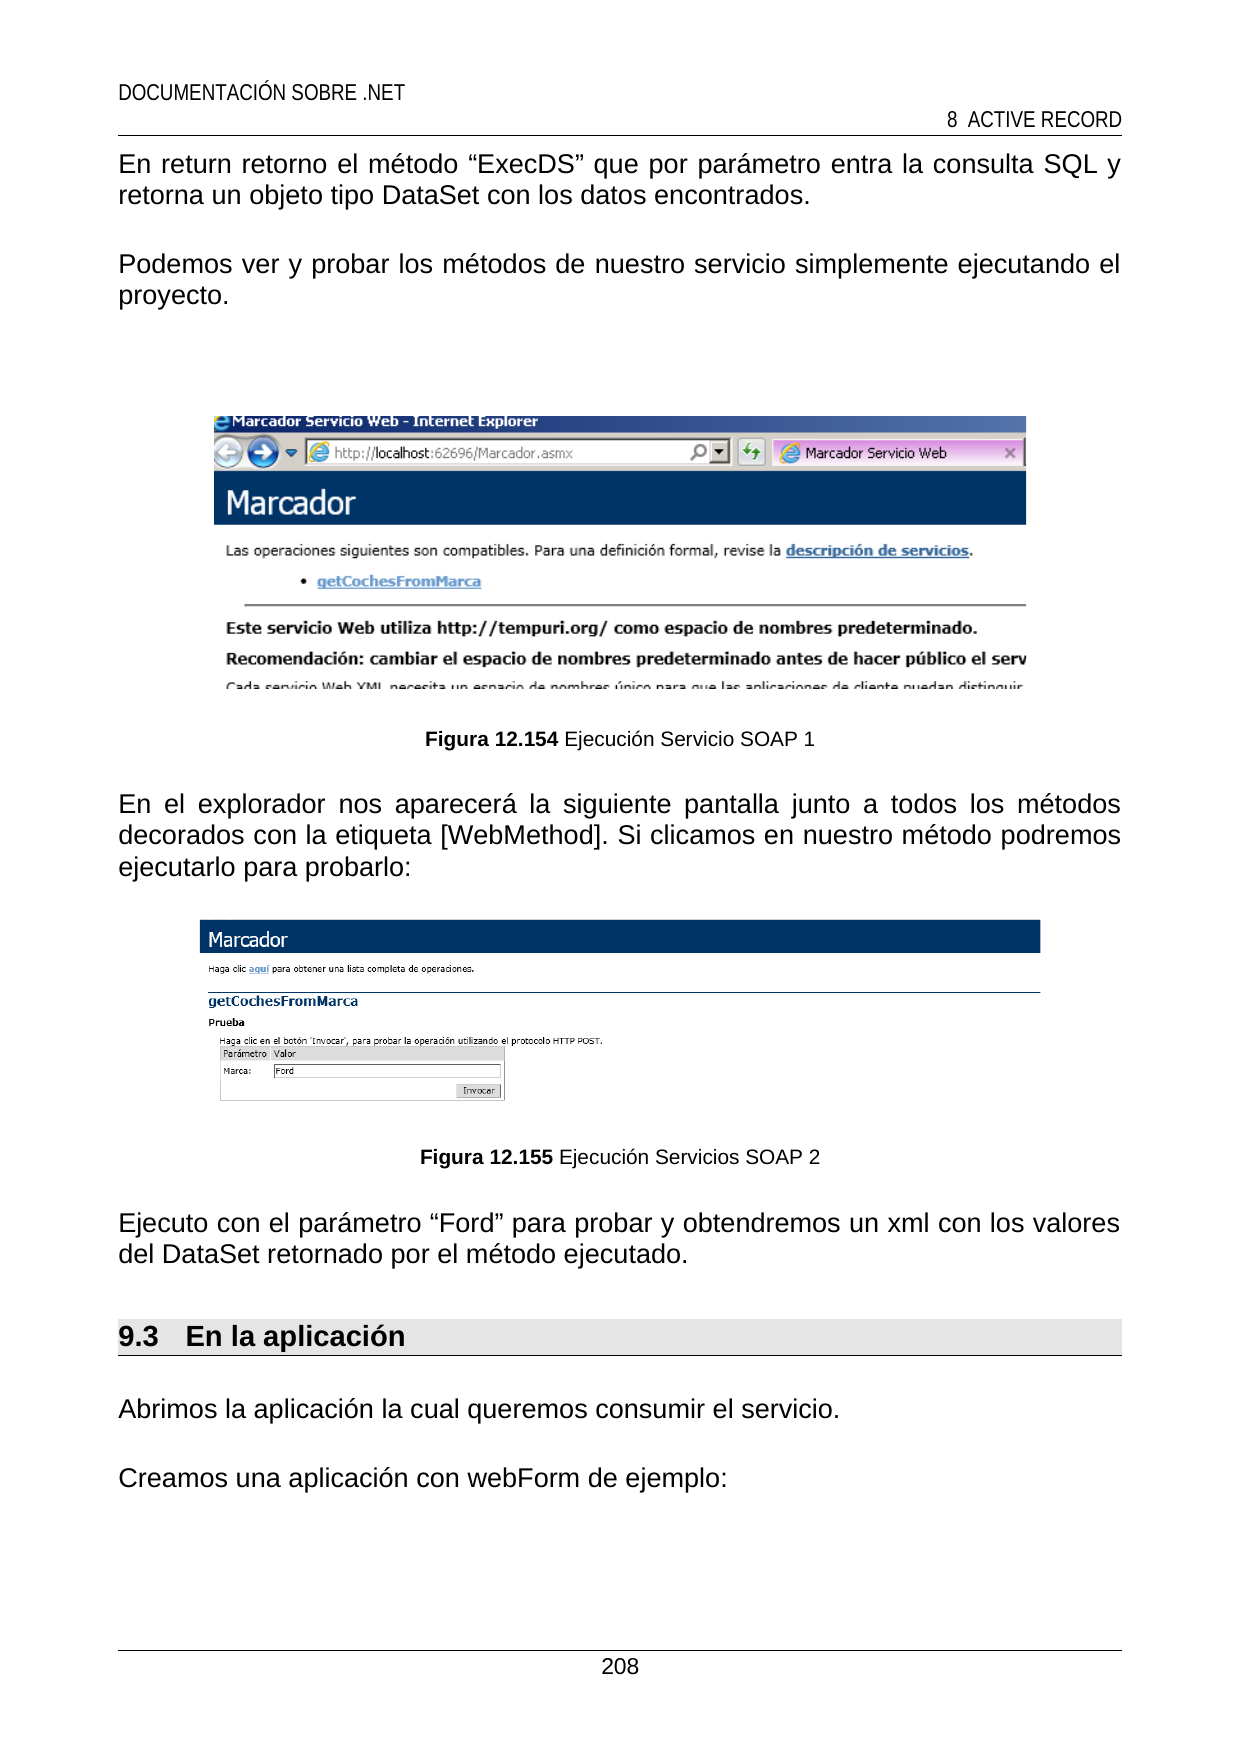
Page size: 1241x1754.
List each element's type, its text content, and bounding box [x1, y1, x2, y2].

text En return retorno el método “ExecDS” que por parámetro entra la consulta SQL y retorna un objeto tipo DataSet con los datos encontrados. [118, 148, 1122, 210]
picture [214, 416, 1027, 689]
text En el explorador nos aparecerá la siguiente pantalla junto a todos los métodos decorados con la etiqueta [WebMethod]. Si clicamos en nuestro método podremos ejecutarlo para probarlo: [118, 788, 1122, 882]
subtitle En la aplicación [118, 1319, 1122, 1355]
text Ejecuto con el parámetro “Ford” para probar y obtendremos un xml con los valores del DataSet retornado por el método ejecutado. [118, 1207, 1122, 1269]
text Creamos una aplicación con webForm de ejemplo: [118, 1462, 1122, 1493]
text Podemos ver y probar los métodos de nuestro servicio simplemente ejecutando el proyecto. [118, 248, 1122, 310]
text Abrimos la aplicación la cual queremos consumir el servicio. [118, 1393, 1122, 1424]
picture [199, 919, 1041, 1108]
